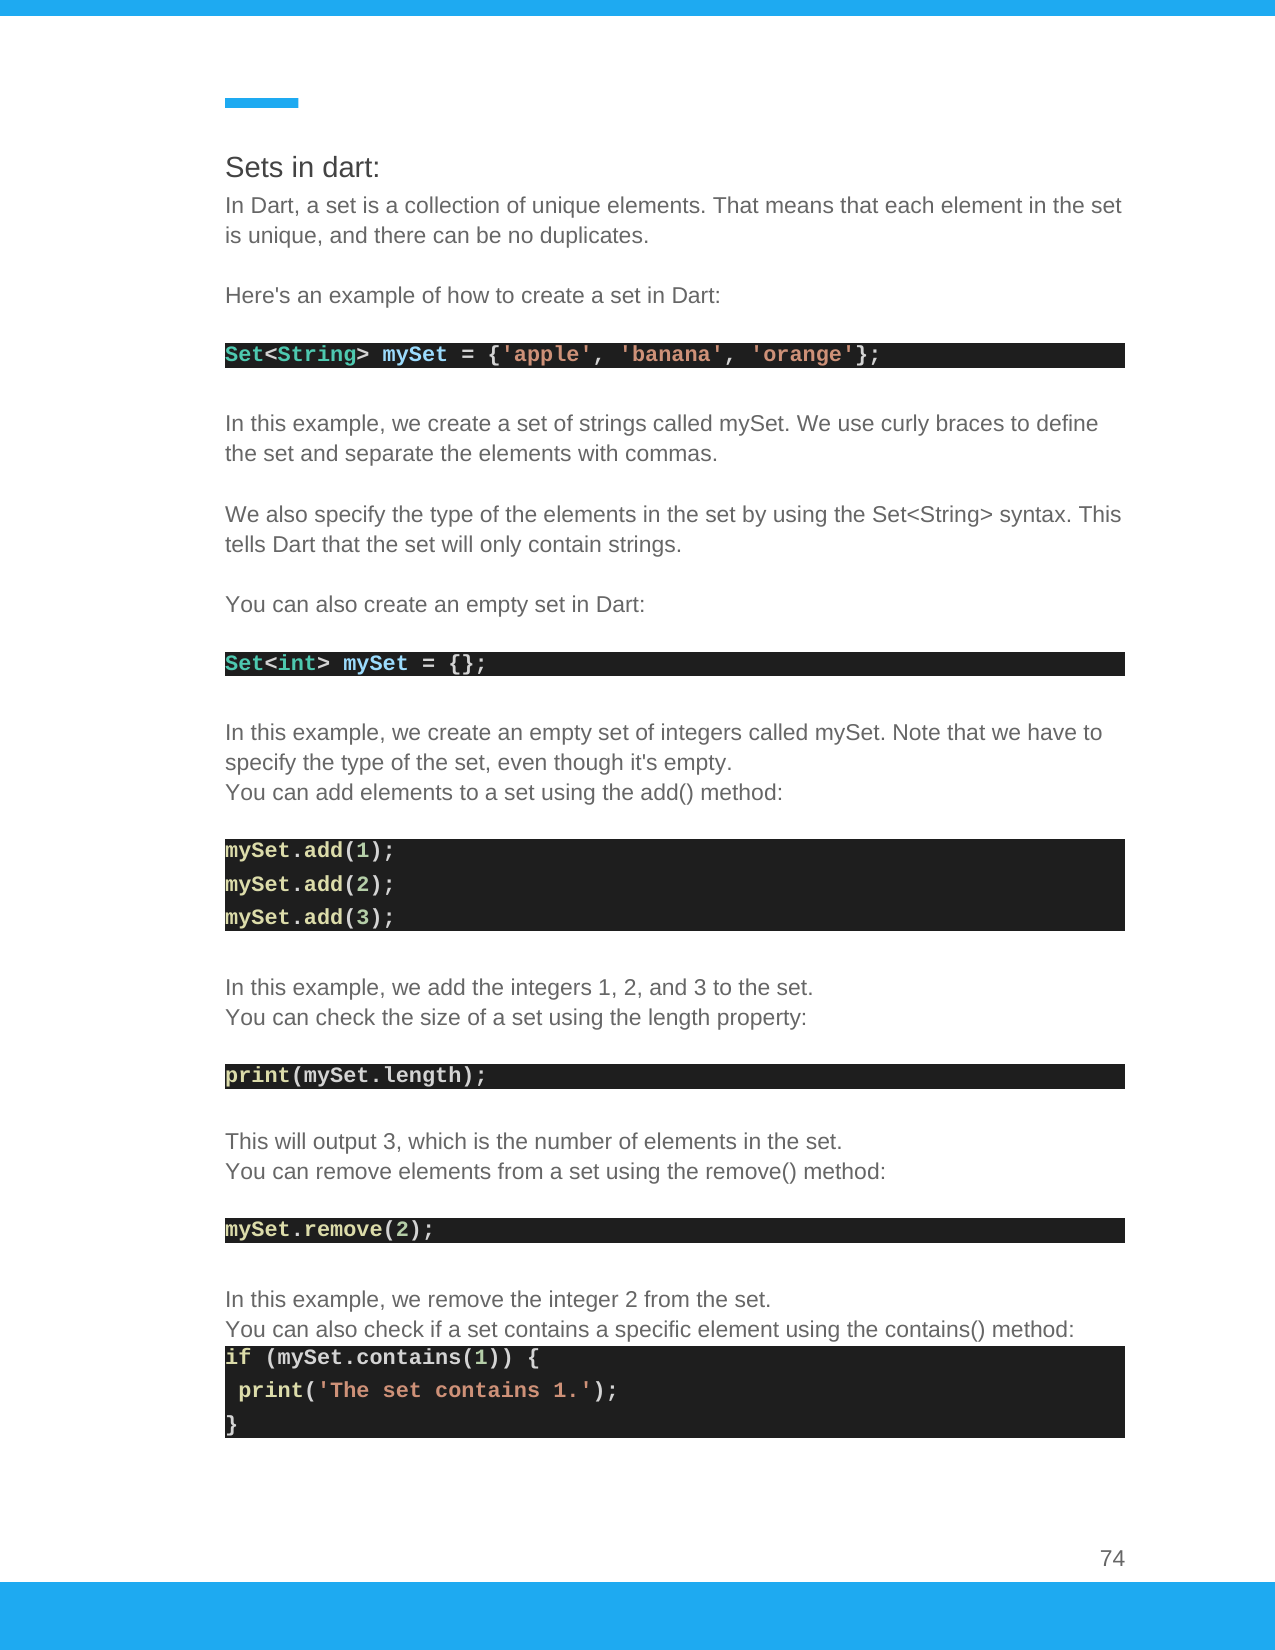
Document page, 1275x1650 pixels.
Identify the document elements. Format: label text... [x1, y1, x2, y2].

text In this example, we remove the integer 2 from the set. [225, 1286, 1125, 1312]
text You can add elements to a set using the add() method: [225, 779, 1125, 806]
text You can also create an empty set in Dart: [225, 591, 1125, 618]
picture [225, 98, 299, 108]
text This will output 3, which is the number of elements in the set. [225, 1128, 1125, 1154]
text print(mySet.length); [225, 1064, 1125, 1089]
text In this example, we create an empty set of integers called mySet. Note that we have to specify the type of the set, even though it's empty. [225, 719, 1125, 775]
text mySet.remove(2); [225, 1218, 1125, 1243]
subtitle Sets in dart: [225, 150, 1125, 183]
text We also specify the type of the elements in the set by using the Set<String> syntax. This tells Dart that the set will only contain strings. [225, 501, 1125, 557]
text mySet.add(2); [225, 873, 1125, 898]
text In Dart, a set is a collection of unique elements. That means that each element in the set is unique, and there can be no duplicates. [225, 192, 1125, 248]
picture [0, 0, 1275, 16]
text Here's an example of how to create a set in Dart: [225, 282, 1125, 309]
text You can remove elements from a set using the remove() method: [225, 1158, 1125, 1184]
text In this example, we create a set of strings called mySet. We use curly braces to define the set and separate the elements with commas. [225, 410, 1125, 467]
text mySet.add(3); [225, 906, 1125, 931]
text if (mySet.contains(1)) { [225, 1346, 1125, 1371]
text In this example, we add the integers 1, 2, and 3 to the set. [225, 973, 1125, 1000]
picture [0, 1582, 1275, 1650]
text You can check the size of a set using the length property: [225, 1004, 1125, 1030]
text mySet.add(1); [225, 839, 1125, 864]
text Set<String> mySet = {'apple', 'banana', 'orange'}; [225, 343, 1125, 368]
text } [225, 1413, 1125, 1438]
text print('The set contains 1.'); [225, 1379, 1125, 1404]
text You can also check if a set contains a specific element using the contains() method: [225, 1316, 1125, 1342]
text Set<int> mySet = {}; [225, 652, 1125, 676]
